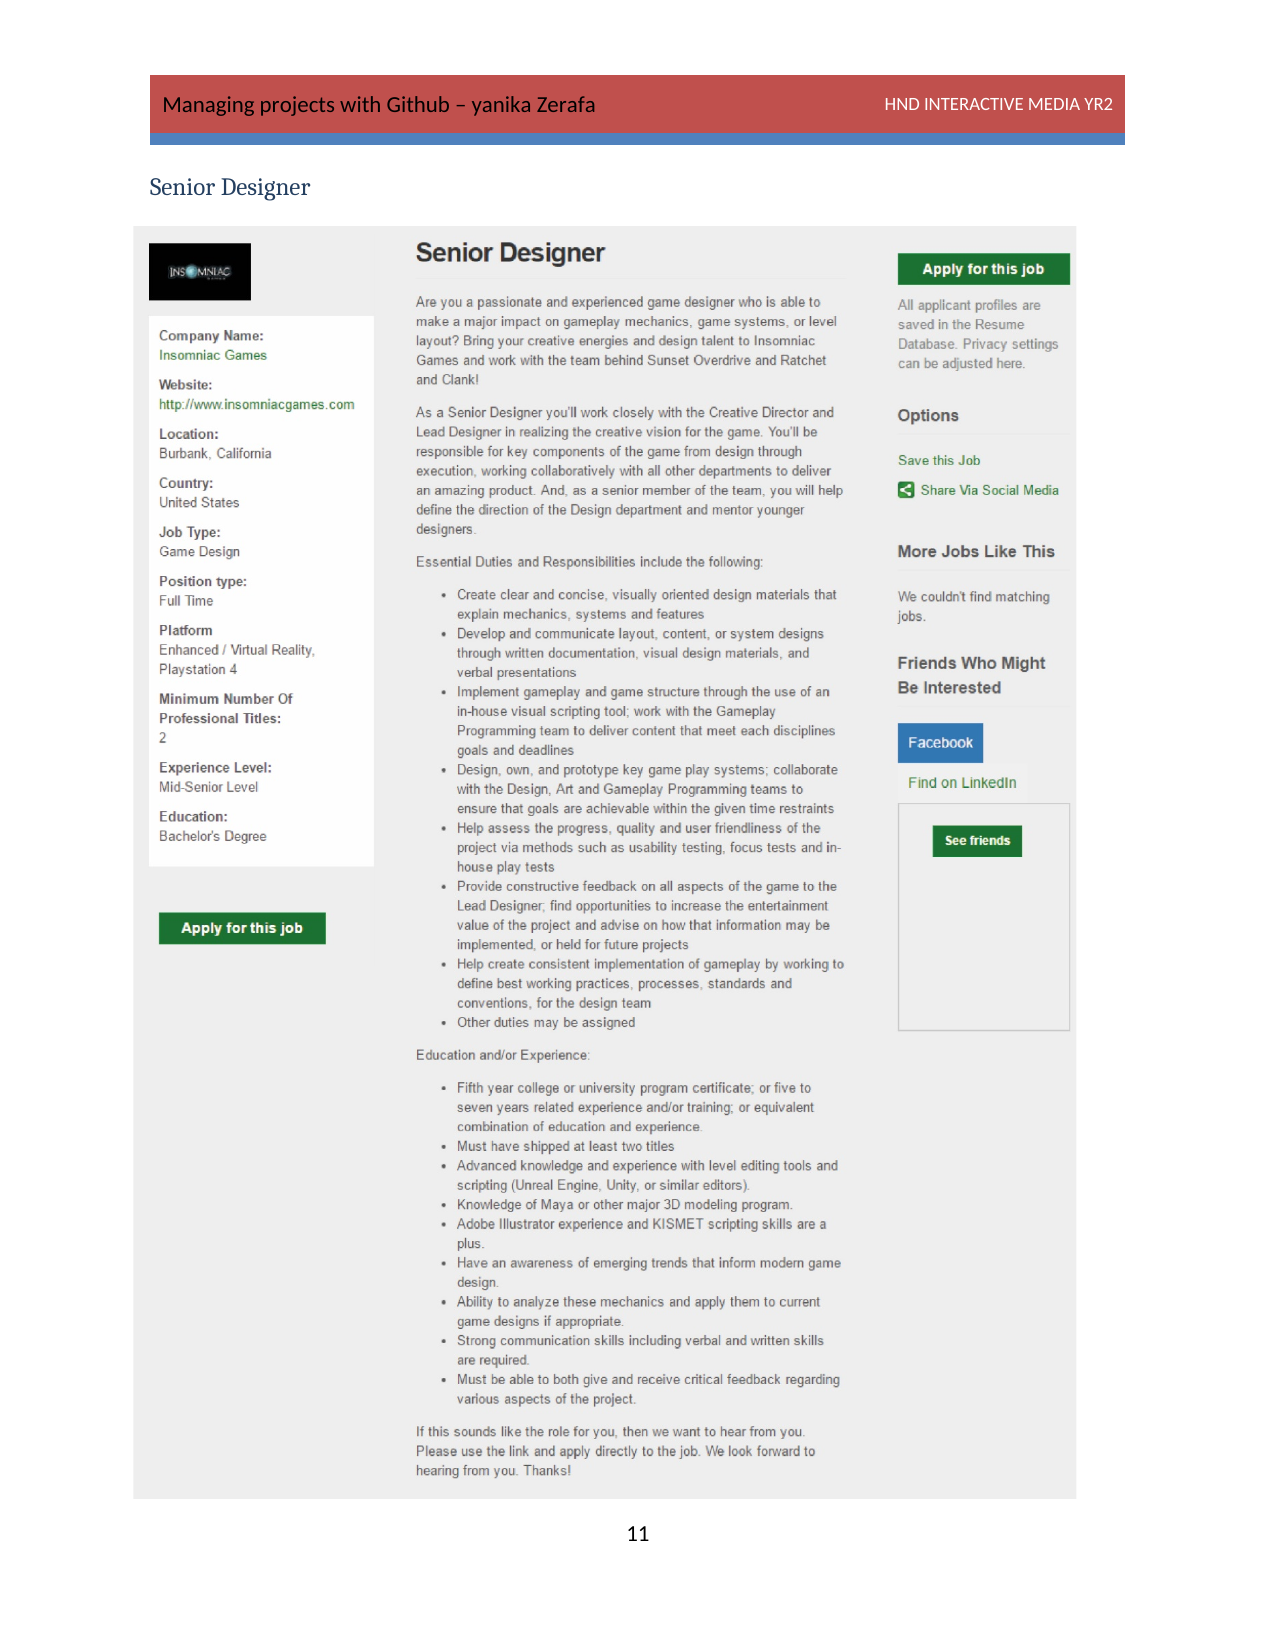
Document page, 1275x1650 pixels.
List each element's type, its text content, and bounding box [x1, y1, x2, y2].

subtitle Senior Designer [150, 173, 1125, 202]
picture [132, 226, 1080, 1502]
